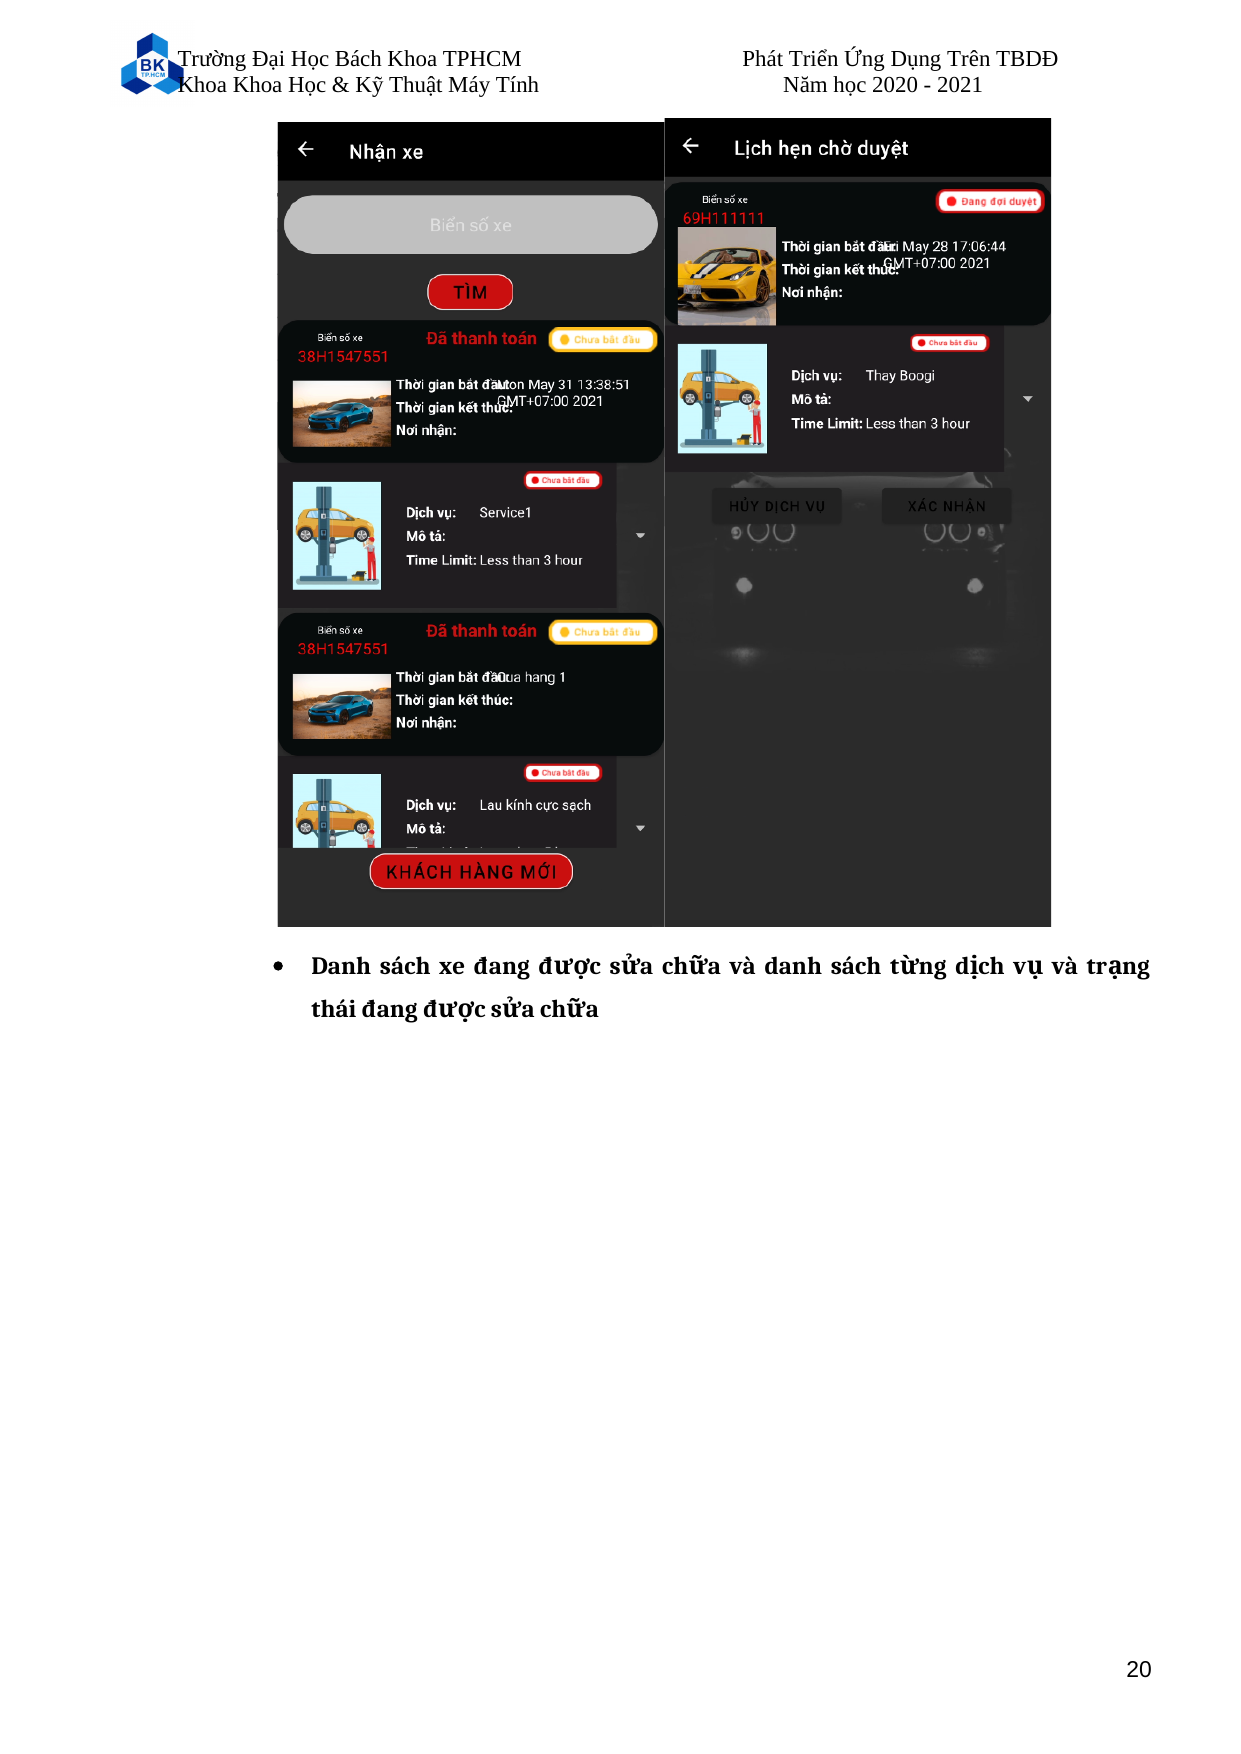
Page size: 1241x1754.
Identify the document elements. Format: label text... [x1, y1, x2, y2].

picture [277, 118, 1052, 927]
picture [110, 20, 195, 107]
list Danh sách xe đang được sửa chữa và danh sách từng dịch vụ và trạng thái đang được sửa chữa [274, 952, 1152, 1024]
